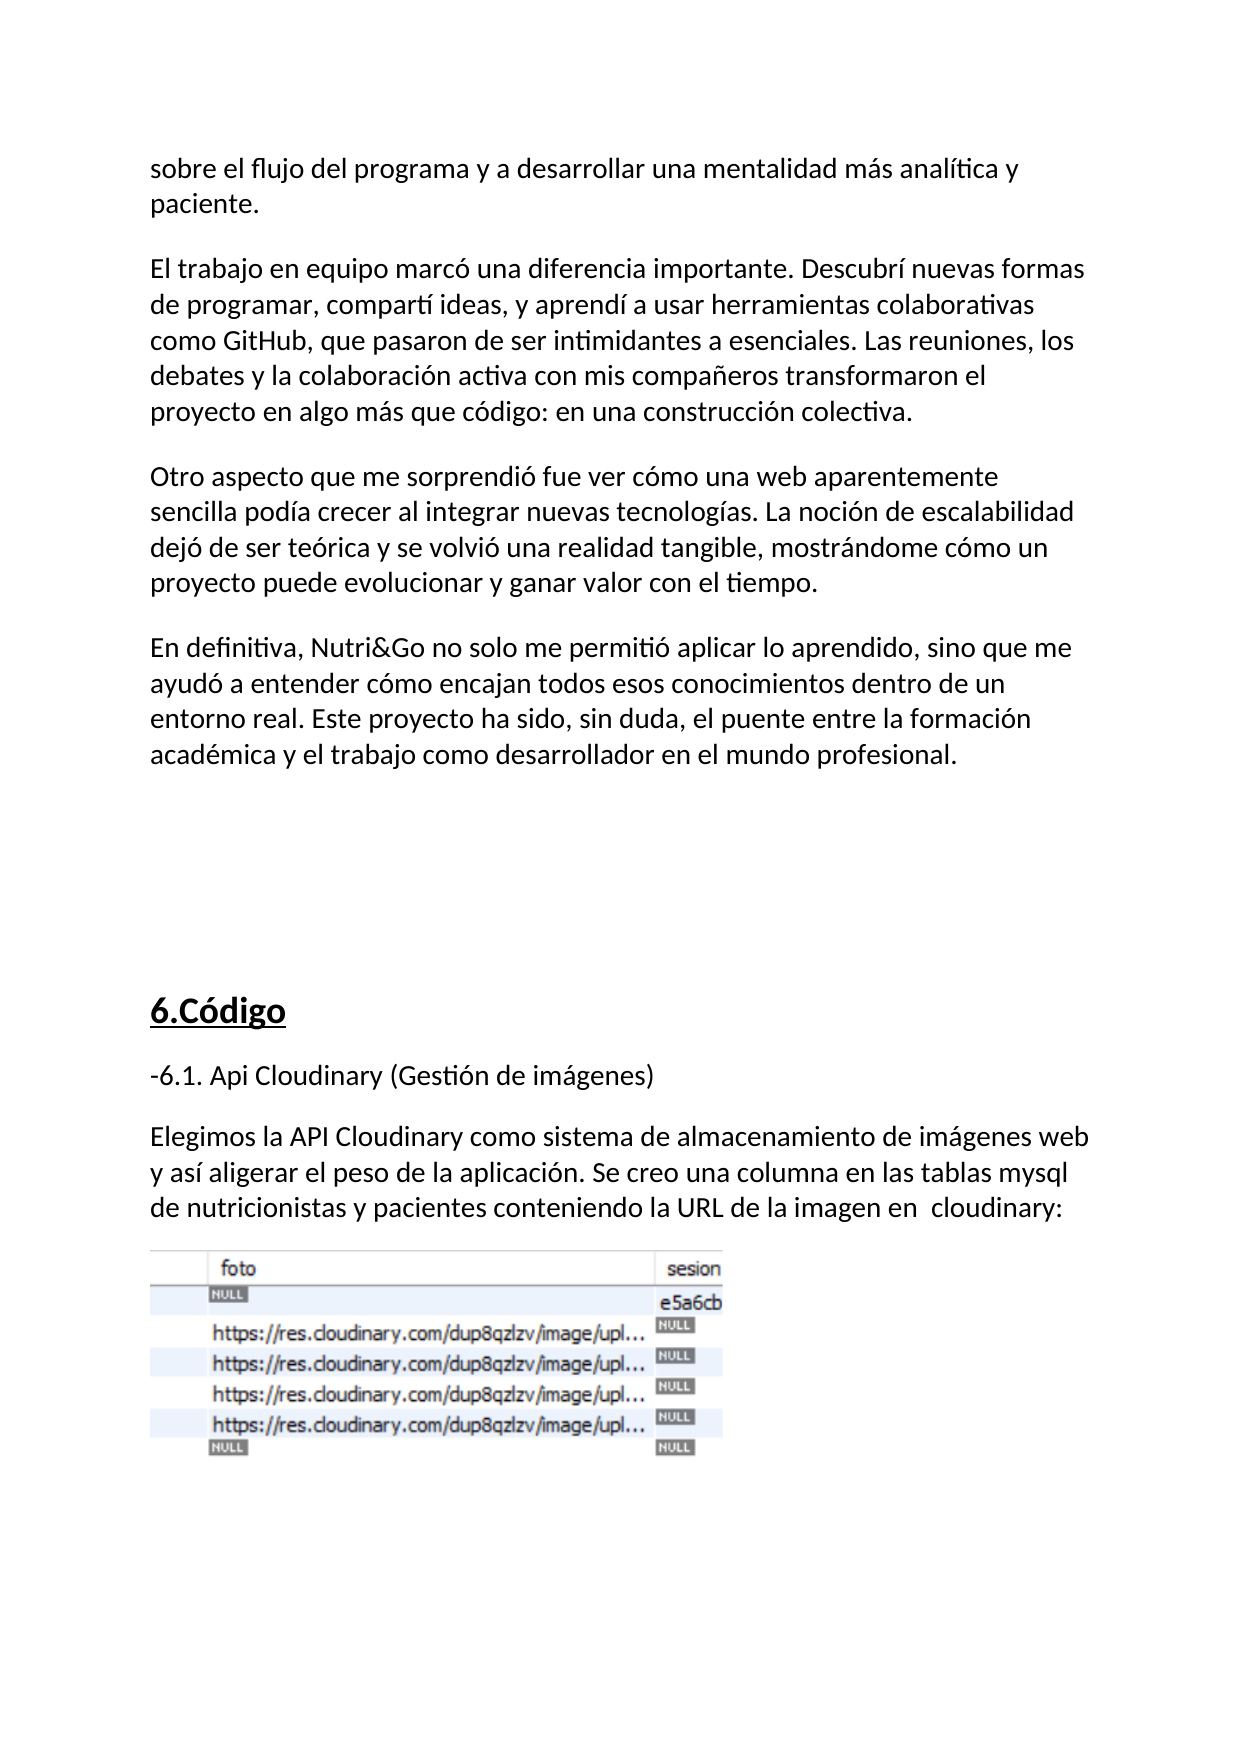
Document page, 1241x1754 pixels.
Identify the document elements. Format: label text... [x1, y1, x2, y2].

text En definitiva, Nutri&Go no solo me permitió aplicar lo aprendido, sino que me ayudó a entender cómo encajan todos esos conocimientos dentro de un entorno real. Este proyecto ha sido, sin duda, el puente entre la formación académica y el trabajo como desarrollador en el mundo profesional. [150, 629, 1090, 772]
text 6.Código [150, 987, 1090, 1032]
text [150, 150, 1090, 221]
text El trabajo en equipo marcó una diferencia importante. Descubrí nuevas formas de programar, compartí ideas, y aprendí a usar herramientas colaborativas como GitHub, que pasaron de ser intimidantes a esenciales. Las reuniones, los debates y la colaboración activa con mis compañeros transformaron el proyecto en algo más que código: en una construcción colectiva. [150, 250, 1090, 428]
picture [150, 1250, 723, 1466]
text Elegimos la API Cloudinary como sistema de almacenamiento de imágenes web y así aligerar el peso de la aplicación. Se creo una columna en las tablas mysql de nutricionistas y pacientes conteniendo la URL de la imagen en cloudinary: [150, 1118, 1090, 1225]
text Otro aspecto que me sorprendió fue ver cómo una web aparentemente sencilla podía crecer al integrar nuevas tecnologías. La noción de escalabilidad dejó de ser teórica y se volvió una realidad tangible, mostrándome cómo un proyecto puede evolucionar y ganar valor con el tiempo. [150, 458, 1090, 600]
text -6.1. Api Cloudinary (Gestión de imágenes) [150, 1057, 1090, 1093]
